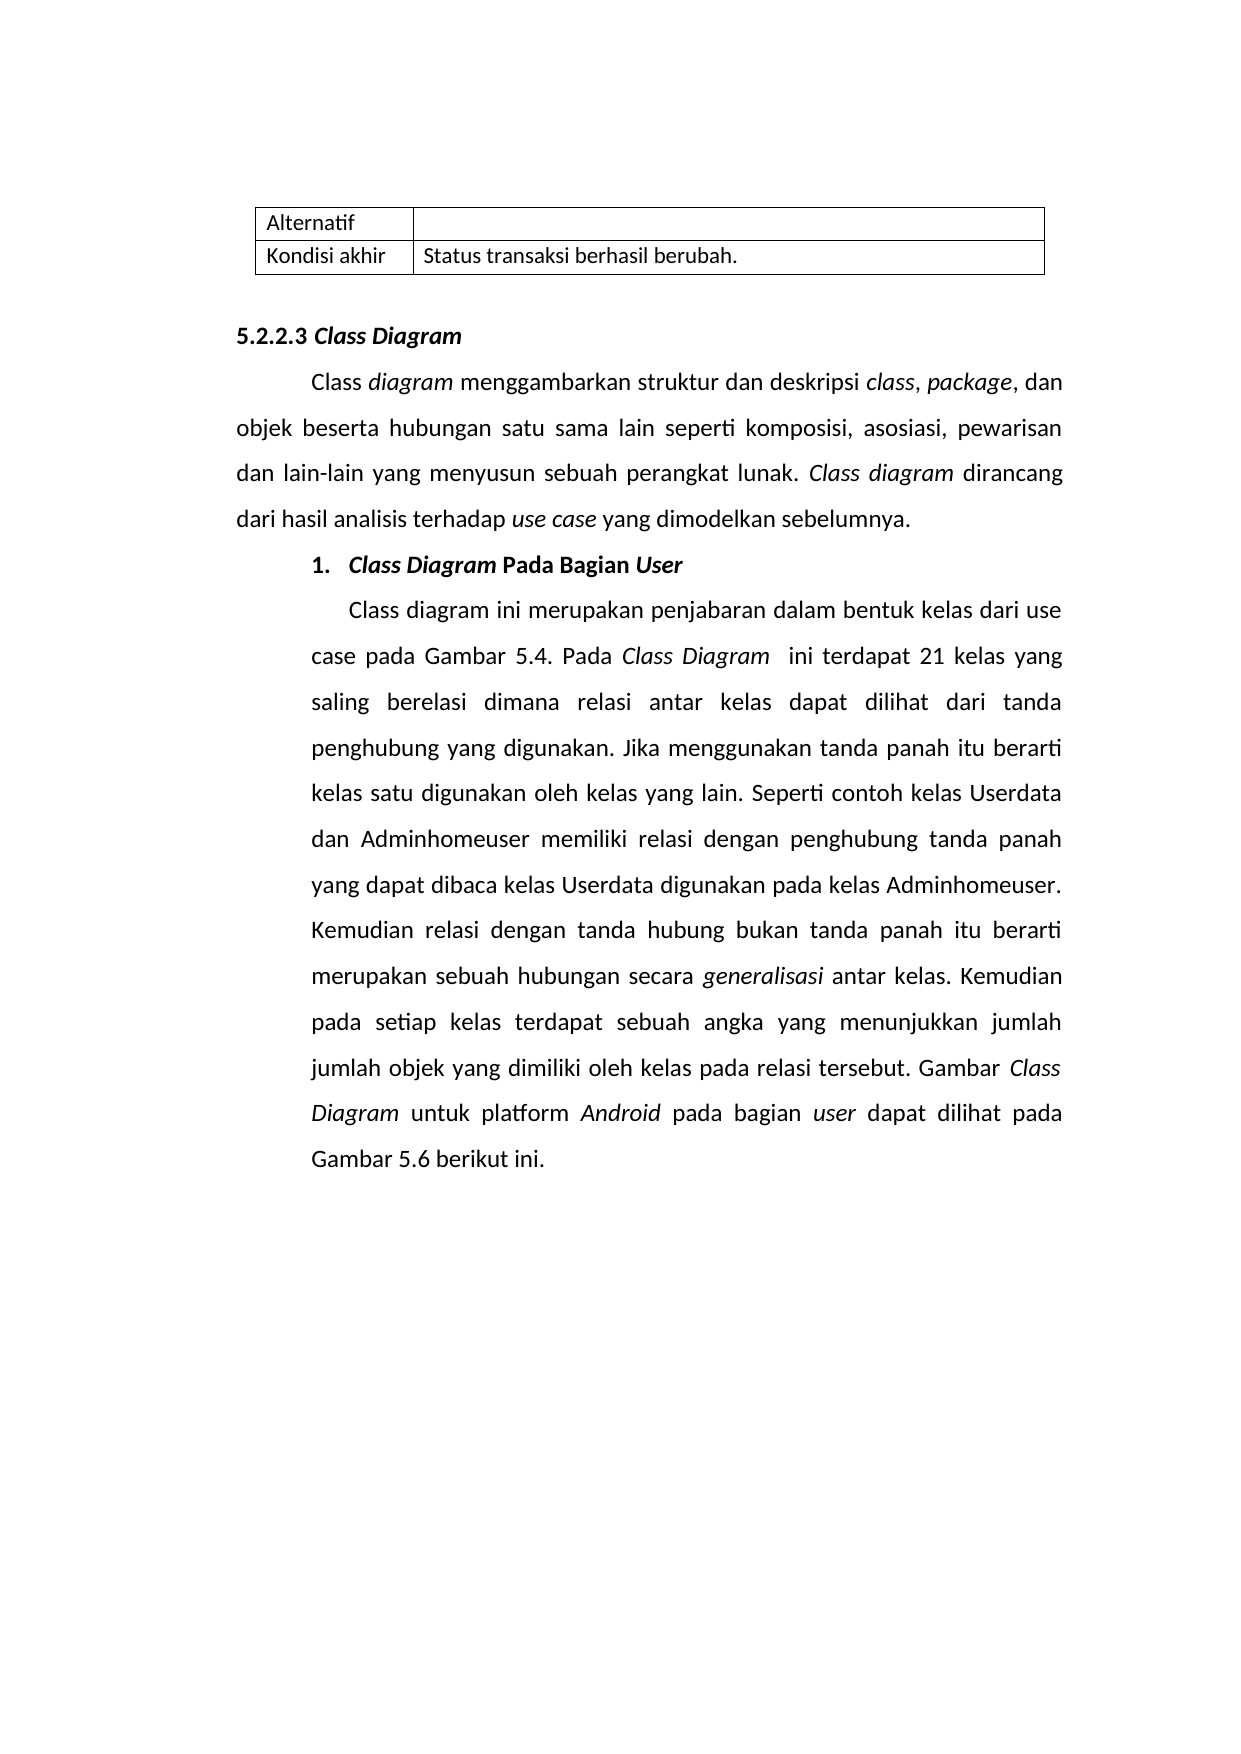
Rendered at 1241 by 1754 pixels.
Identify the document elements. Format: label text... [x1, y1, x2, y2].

table_cell Kondisi akhir [256, 241, 413, 273]
text Class diagram ini merupakan penjabaran dalam bentuk kelas dari use case pada Gambar 5.4. Pada Class Diagram ini terdapat 21 kelas yang saling berelasi dimana relasi antar kelas dapat dilihat dari tanda penghubung yang digunakan. Jika menggunakan tanda panah itu berarti kelas satu digunakan oleh kelas yang lain. Seperti contoh kelas Userdata dan Adminhomeuser memiliki relasi dengan penghubung tanda panah yang dapat dibaca kelas Userdata digunakan pada kelas Adminhomeuser. Kemudian relasi dengan tanda hubung bukan tanda panah itu berarti merupakan sebuah hubungan secara generalisasi antar kelas. Kemudian pada setiap kelas terdapat sebuah angka yang menunjukkan jumlah jumlah objek yang dimiliki oleh kelas pada relasi tersebut. Gambar Class Diagram untuk platform Android pada bagian user dapat dilihat pada Gambar 5.6 berikut ini. [311, 594, 1063, 1174]
table_cell Status transaksi berhasil berubah. [414, 241, 1044, 273]
text Class diagram menggambarkan struktur dan deskripsi class, package, dan objek beserta hubungan satu sama lain seperti komposisi, asosiasi, pewarisan dan lain-lain yang menyusun sebuah perangkat lunak. Class diagram dirancang dari hasil analisis terhadap use case yang dimodelkan sebelumnya. [236, 366, 1063, 534]
subtitle 5.2.2.3 Class Diagram [236, 320, 1064, 351]
table_cell Skenario Alternatif [256, 208, 413, 240]
list Class Diagram Pada Bagian User [311, 549, 1063, 579]
table_cell - [414, 208, 1044, 240]
